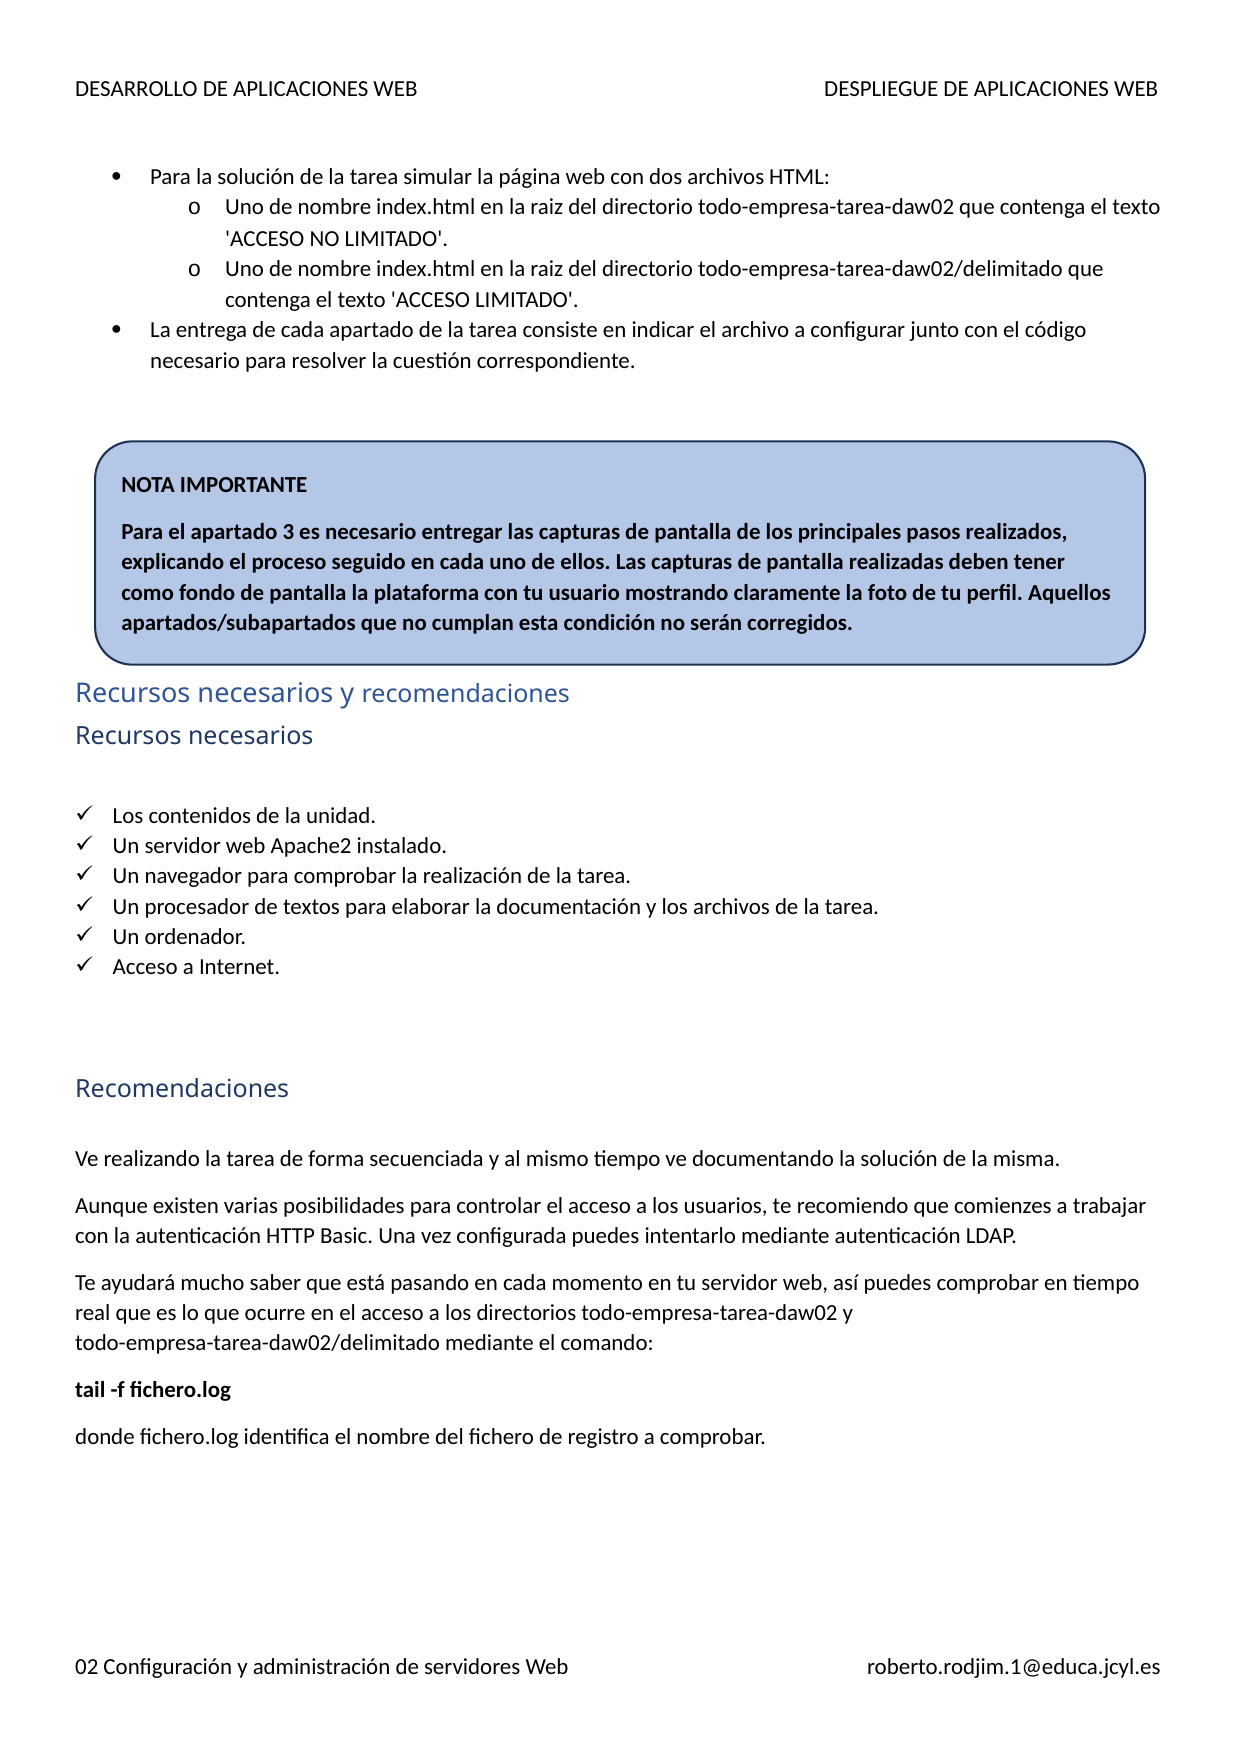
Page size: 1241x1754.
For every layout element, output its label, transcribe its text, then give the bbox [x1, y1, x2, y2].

subtitle Recursos necesarios [75, 718, 1165, 752]
list Un procesador de textos para elaborar la documentación y los archivos de la tarea. [75, 892, 1165, 920]
list Para la solución de la tarea simular la página web con dos archivos HTML: [112, 162, 1165, 190]
text donde fichero.log identifica el nombre del fichero de registro a comprobar. [75, 1422, 1165, 1450]
subtitle Recomendaciones [75, 1070, 1165, 1141]
list Un ordenador. [75, 922, 1165, 950]
text Aunque existen varias posibilidades para controlar el acceso a los usuarios, te recomiendo que comienzes a trabajar con la autenticación HTTP Basic. Una vez configurada puedes intentarlo mediante autenticación LDAP. [75, 1191, 1165, 1249]
list Acceso a Internet. [75, 952, 1165, 980]
list Un servidor web Apache2 instalado. [75, 831, 1165, 859]
subtitle Recursos necesarios y recomendaciones [75, 486, 1165, 711]
list Uno de nombre index.html en la raiz del directorio todo-empresa-tarea-daw02/delimitado que contenga el texto 'ACCESO LIMITADO'. [187, 254, 1165, 313]
list Los contenidos de la unidad. [75, 801, 1165, 829]
text Te ayudará mucho saber que está pasando en cada momento en tu servidor web, así puedes comprobar en tiempo real que es lo que ocurre en el acceso a los directorios todo-empresa-tarea-daw02 y todo-empresa-tarea-daw02/delimitado mediante el comando: [75, 1268, 1165, 1356]
list Un navegador para comprobar la realización de la tarea. [75, 862, 1165, 890]
list La entrega de cada apartado de la tarea consiste en indicar el archivo a configurar junto con el código necesario para resolver la cuestión correspondiente. [112, 316, 1165, 374]
list Uno de nombre index.html en la raiz del directorio todo-empresa-tarea-daw02 que contenga el texto 'ACCESO NO LIMITADO'. [187, 192, 1165, 252]
text Ve realizando la tarea de forma secuenciada y al mismo tiempo ve documentando la solución de la misma. [75, 1144, 1165, 1172]
text tail -f fichero.log [75, 1375, 1165, 1403]
